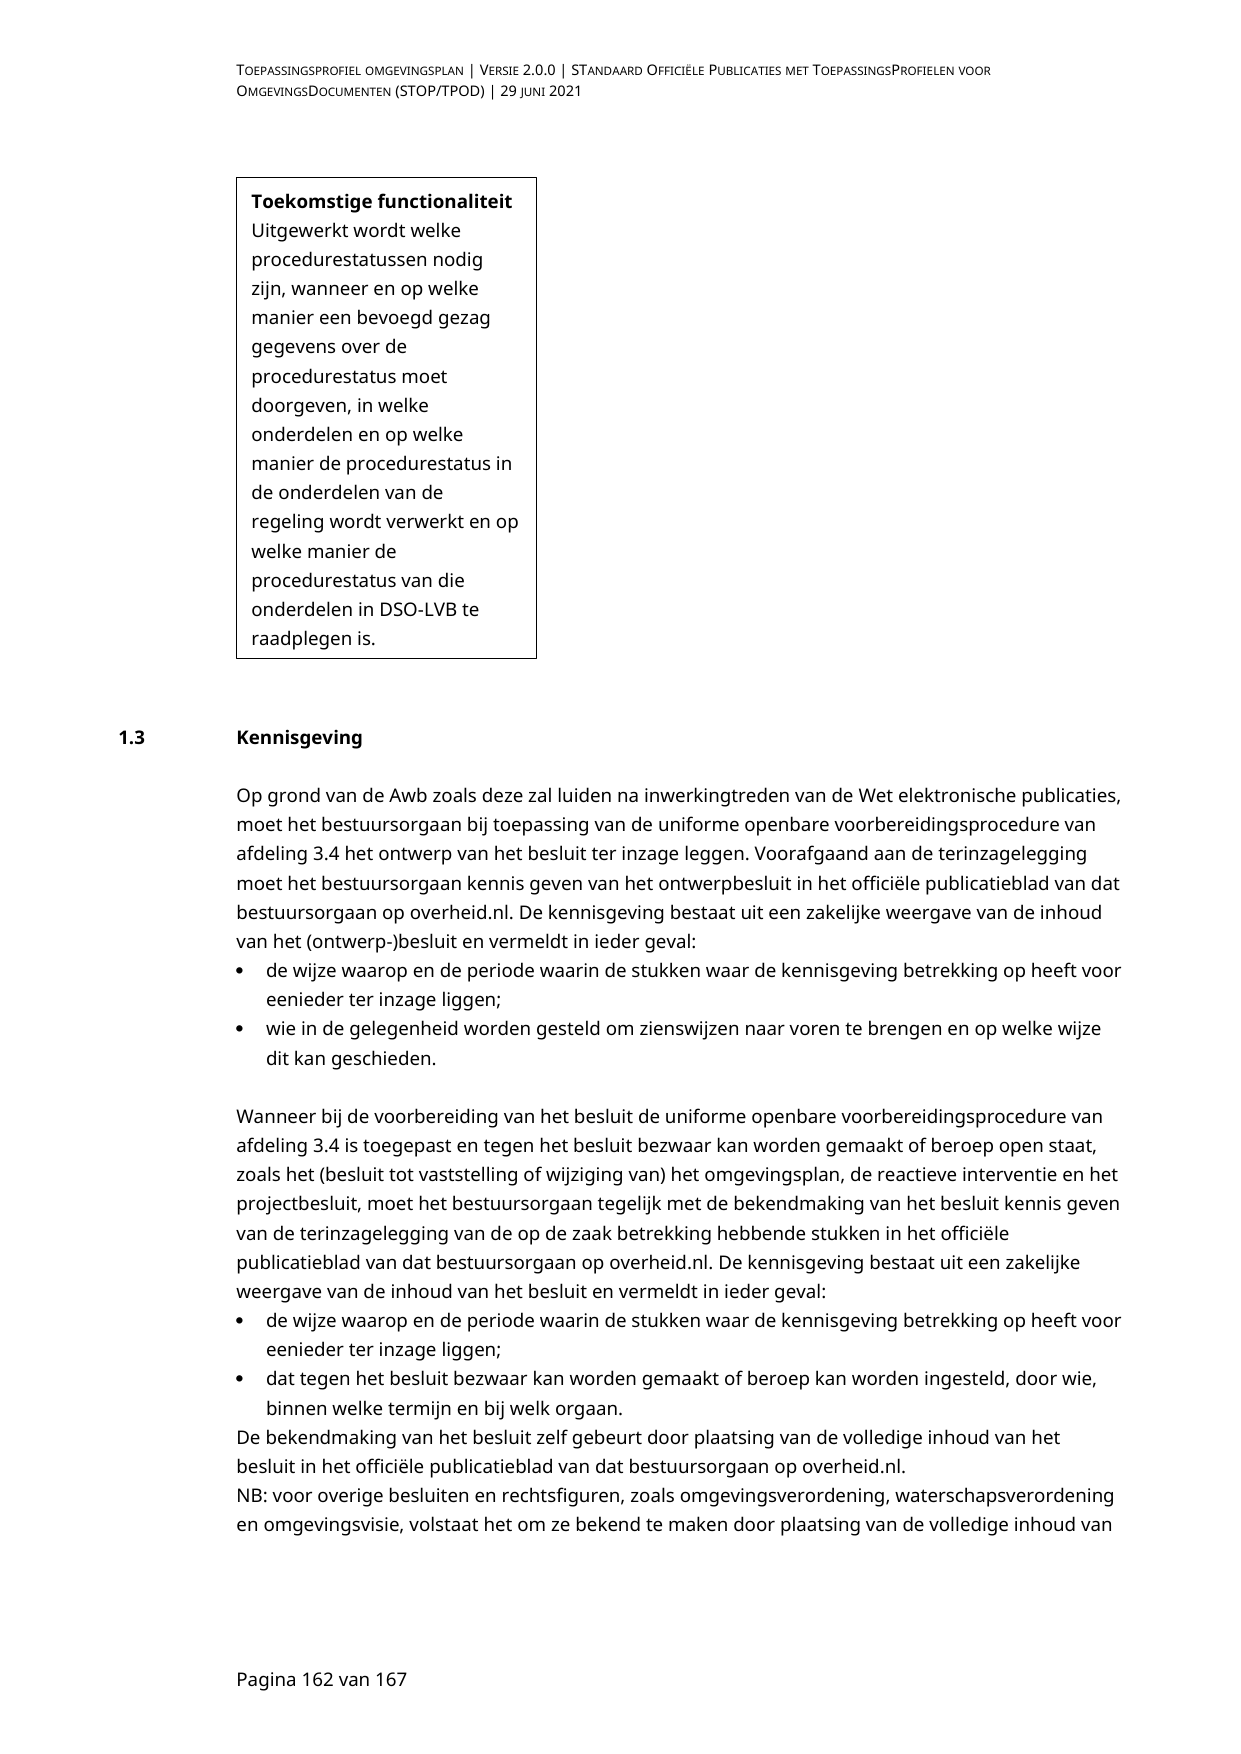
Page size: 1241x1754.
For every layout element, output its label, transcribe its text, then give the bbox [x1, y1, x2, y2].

text de wijze waarop en de periode waarin de stukken waar de kennisgeving betrekking op heeft voor eenieder ter inzage liggen; [236, 954, 1122, 1012]
text De bekendmaking van het besluit zelf gebeurt door plaatsing van de volledige inhoud van het besluit in het officiële publicatieblad van dat bestuursorgaan op overheid.nl. [236, 1421, 1122, 1479]
text Op grond van de Awb zoals deze zal luiden na inwerkingtreden van de Wet elektronische publicaties, moet het bestuursorgaan bij toepassing van de uniforme openbare voorbereidingsprocedure van afdeling 3.4 het ontwerp van het besluit ter inzage leggen. Voorafgaand aan de terinzagelegging moet het bestuursorgaan kennis geven van het ontwerpbesluit in het officiële publicatieblad van dat bestuursorgaan op overheid.nl. De kennisgeving bestaat uit een zakelijke weergave van de inhoud van het (ontwerp-)besluit en vermeldt in ieder geval: [236, 779, 1122, 954]
text Wanneer bij de voorbereiding van het besluit de uniforme openbare voorbereidingsprocedure van afdeling 3.4 is toegepast en tegen het besluit bezwaar kan worden gemaakt of beroep open staat, zoals het (besluit tot vaststelling of wijziging van) het omgevingsplan, de reactieve interventie en het projectbesluit, moet het bestuursorgaan tegelijk met de bekendmaking van het besluit kennis geven van de terinzagelegging van de op de zaak betrekking hebbende stukken in het officiële publicatieblad van dat bestuursorgaan op overheid.nl. De kennisgeving bestaat uit een zakelijke weergave van de inhoud van het besluit en vermeldt in ieder geval: [236, 1100, 1122, 1304]
text de wijze waarop en de periode waarin de stukken waar de kennisgeving betrekking op heeft voor eenieder ter inzage liggen; [236, 1304, 1122, 1362]
subtitle Kennisgeving [118, 721, 1122, 750]
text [236, 1479, 1122, 1537]
text wie in de gelegenheid worden gesteld om zienswijzen naar voren te brengen en op welke wijze dit kan geschieden. [236, 1012, 1122, 1071]
text dat tegen het besluit bezwaar kan worden gemaakt of beroep kan worden ingesteld, door wie, binnen welke termijn en bij welk orgaan. [236, 1362, 1122, 1421]
